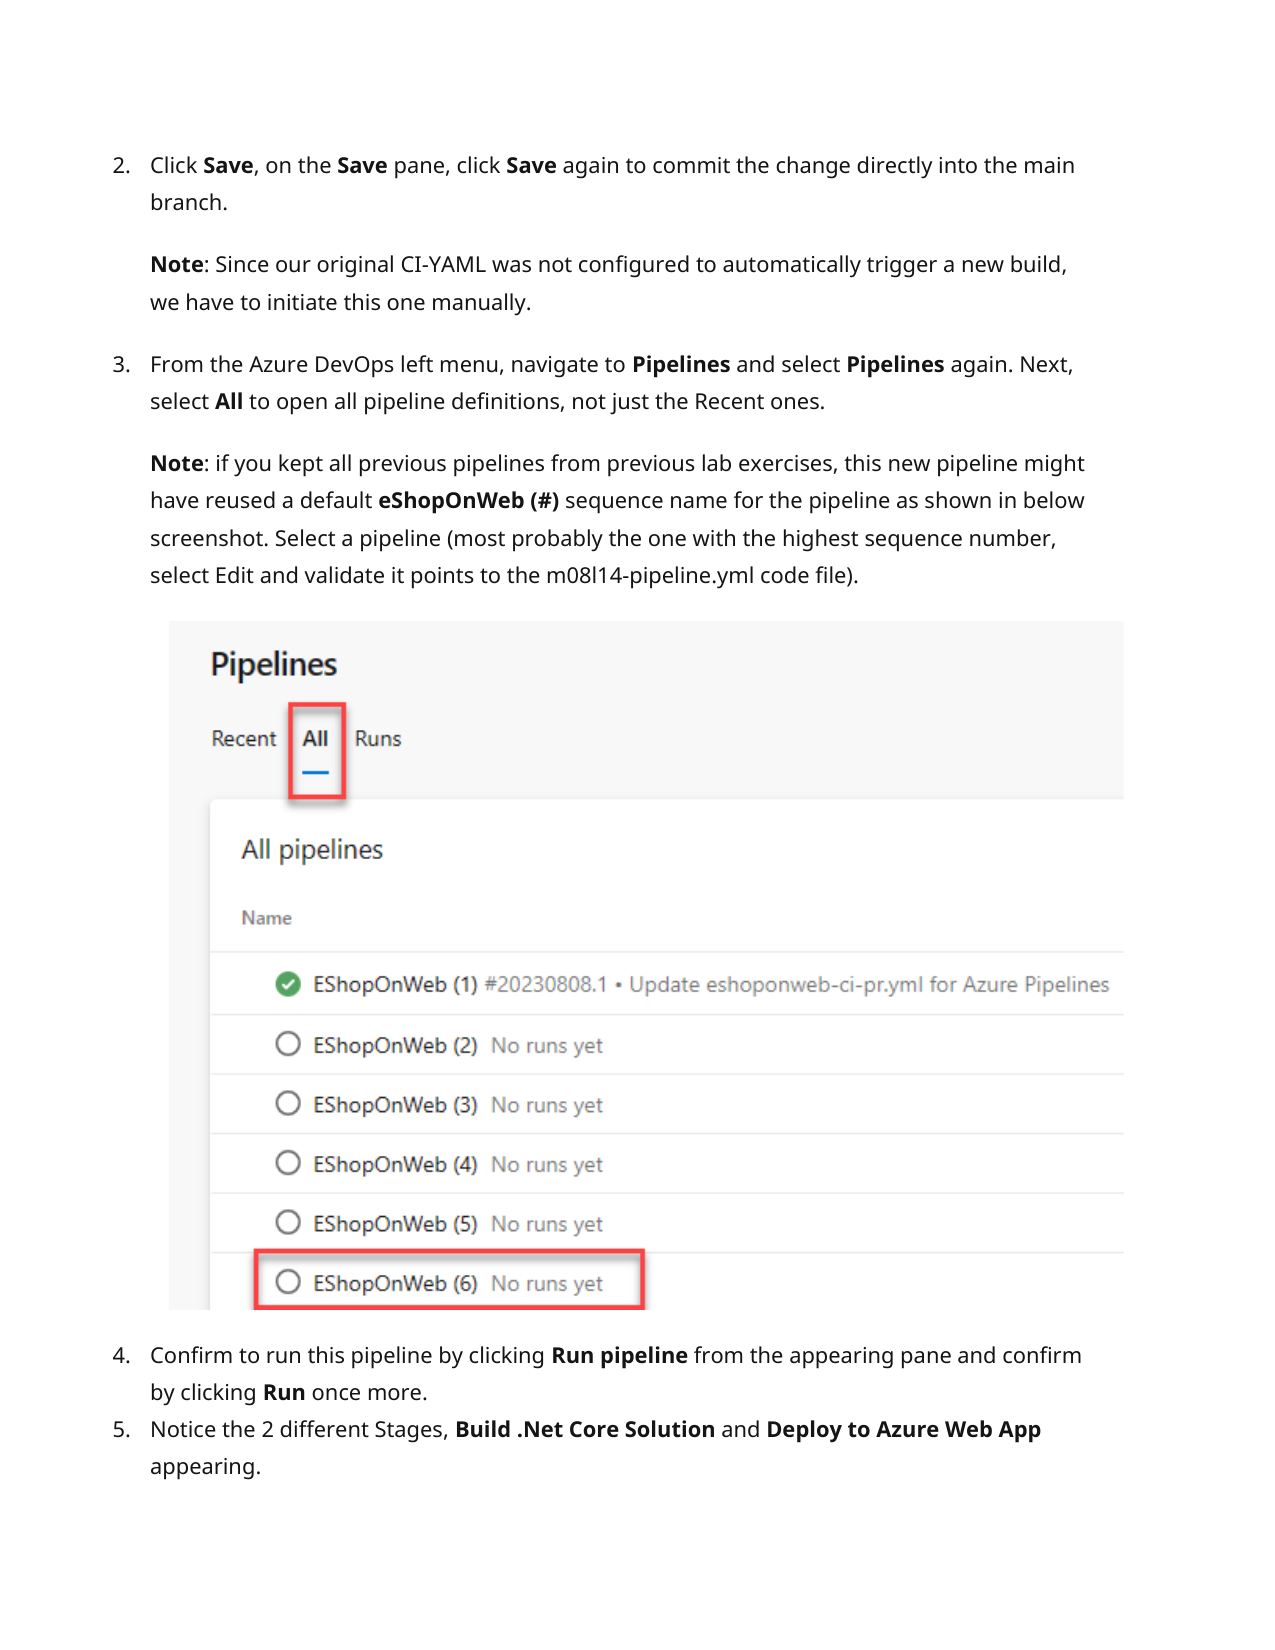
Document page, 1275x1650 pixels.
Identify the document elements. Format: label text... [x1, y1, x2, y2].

text Note: if you kept all previous pipelines from previous lab exercises, this new pipeline might have reused a default eShopOnWeb (#) sequence name for the pipeline as shown in below screenshot. Select a pipeline (most probably the one with the highest sequence number, select Edit and validate it points to the m08l14-pipeline.yml code file). [150, 448, 1100, 589]
list Click Save, on the Save pane, click Save again to commit the change directly into the main branch. [112, 150, 1100, 217]
text Note: Since our original CI-YAML was not configured to automatically trigger a new build, we have to initiate this one manually. [150, 249, 1100, 316]
list From the Azure DevOps left menu, navigate to Pipelines and select Pipelines again. Next, select All to open all pipeline definitions, not just the Recent ones. [112, 349, 1100, 416]
list Notice the 2 different Stages, Build .Net Core Solution and Deploy to Azure Web App appearing. [112, 1414, 1100, 1481]
list Confirm to run this pipeline by clicking Run pipeline from the appearing pane and confirm by clicking Run once more. [112, 1340, 1100, 1407]
